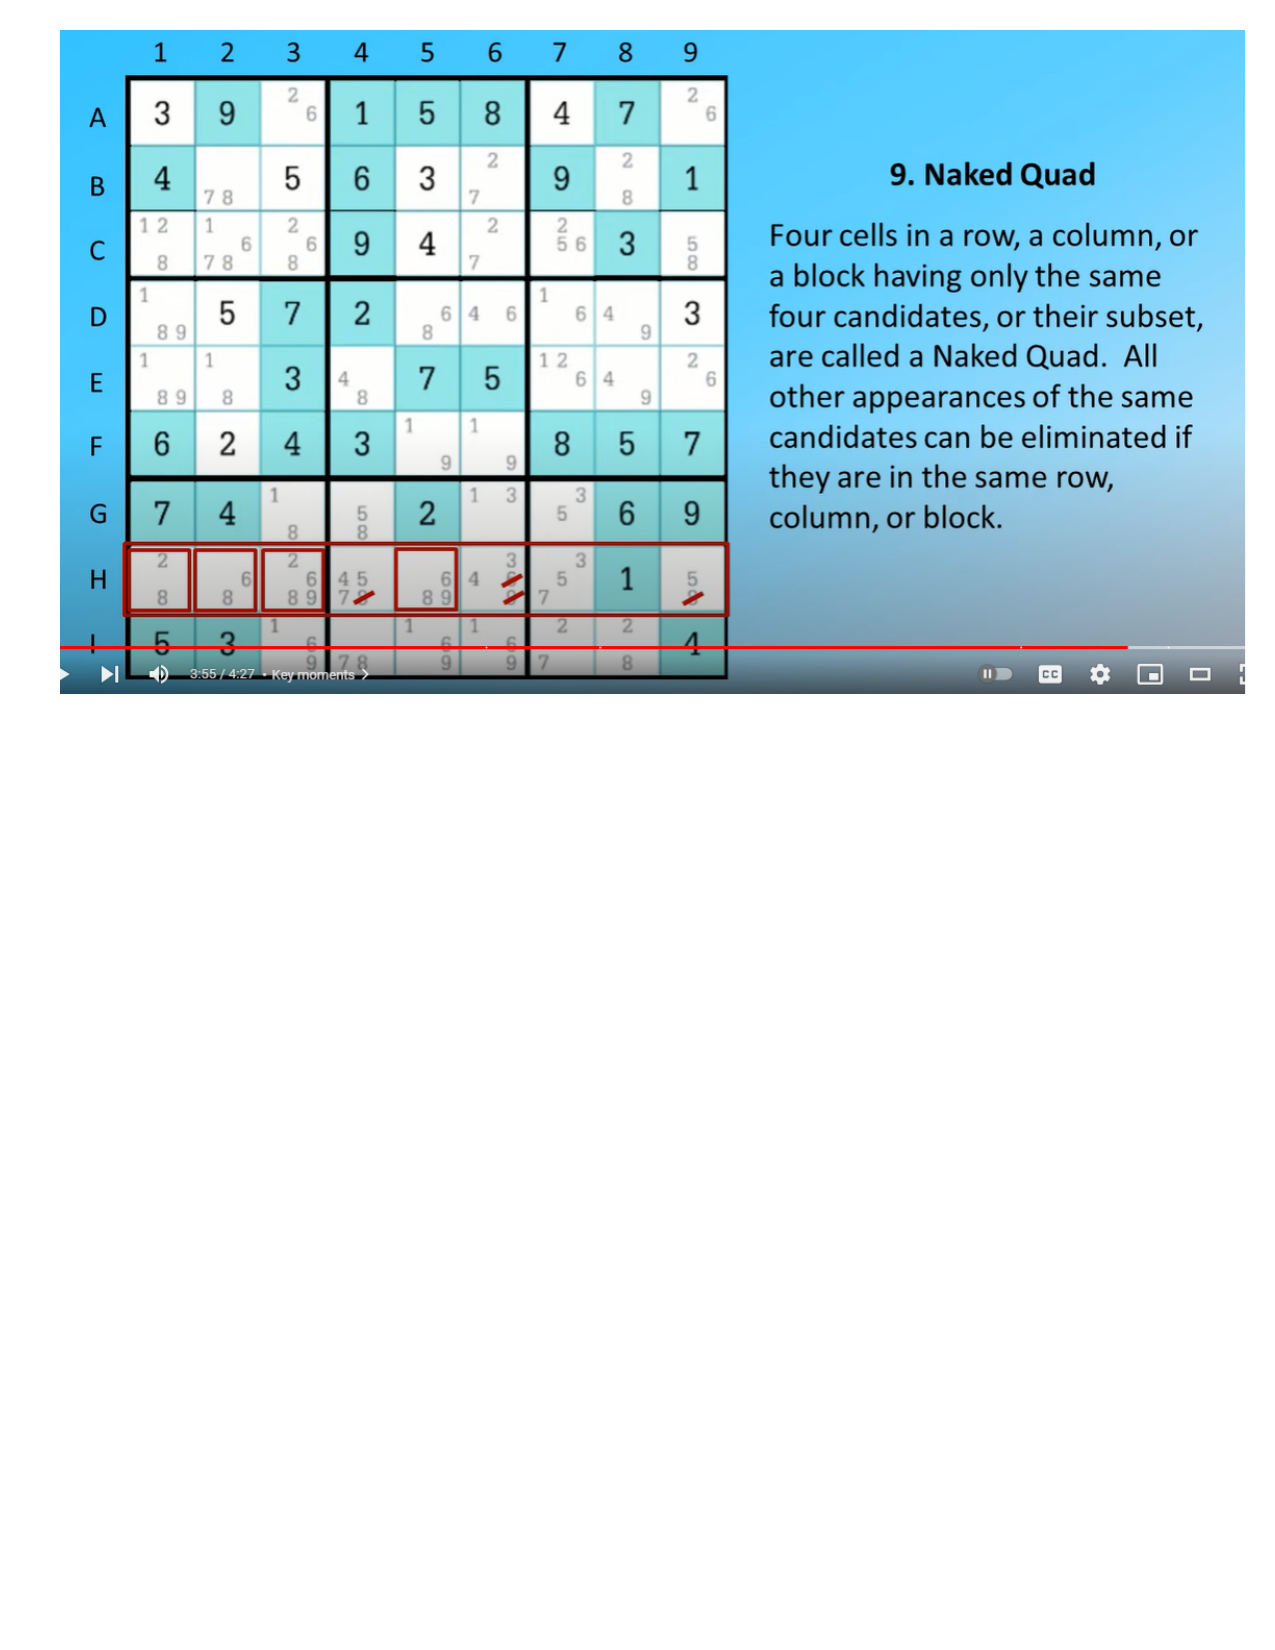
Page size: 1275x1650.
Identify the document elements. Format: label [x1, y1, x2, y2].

picture [60, 30, 1245, 694]
